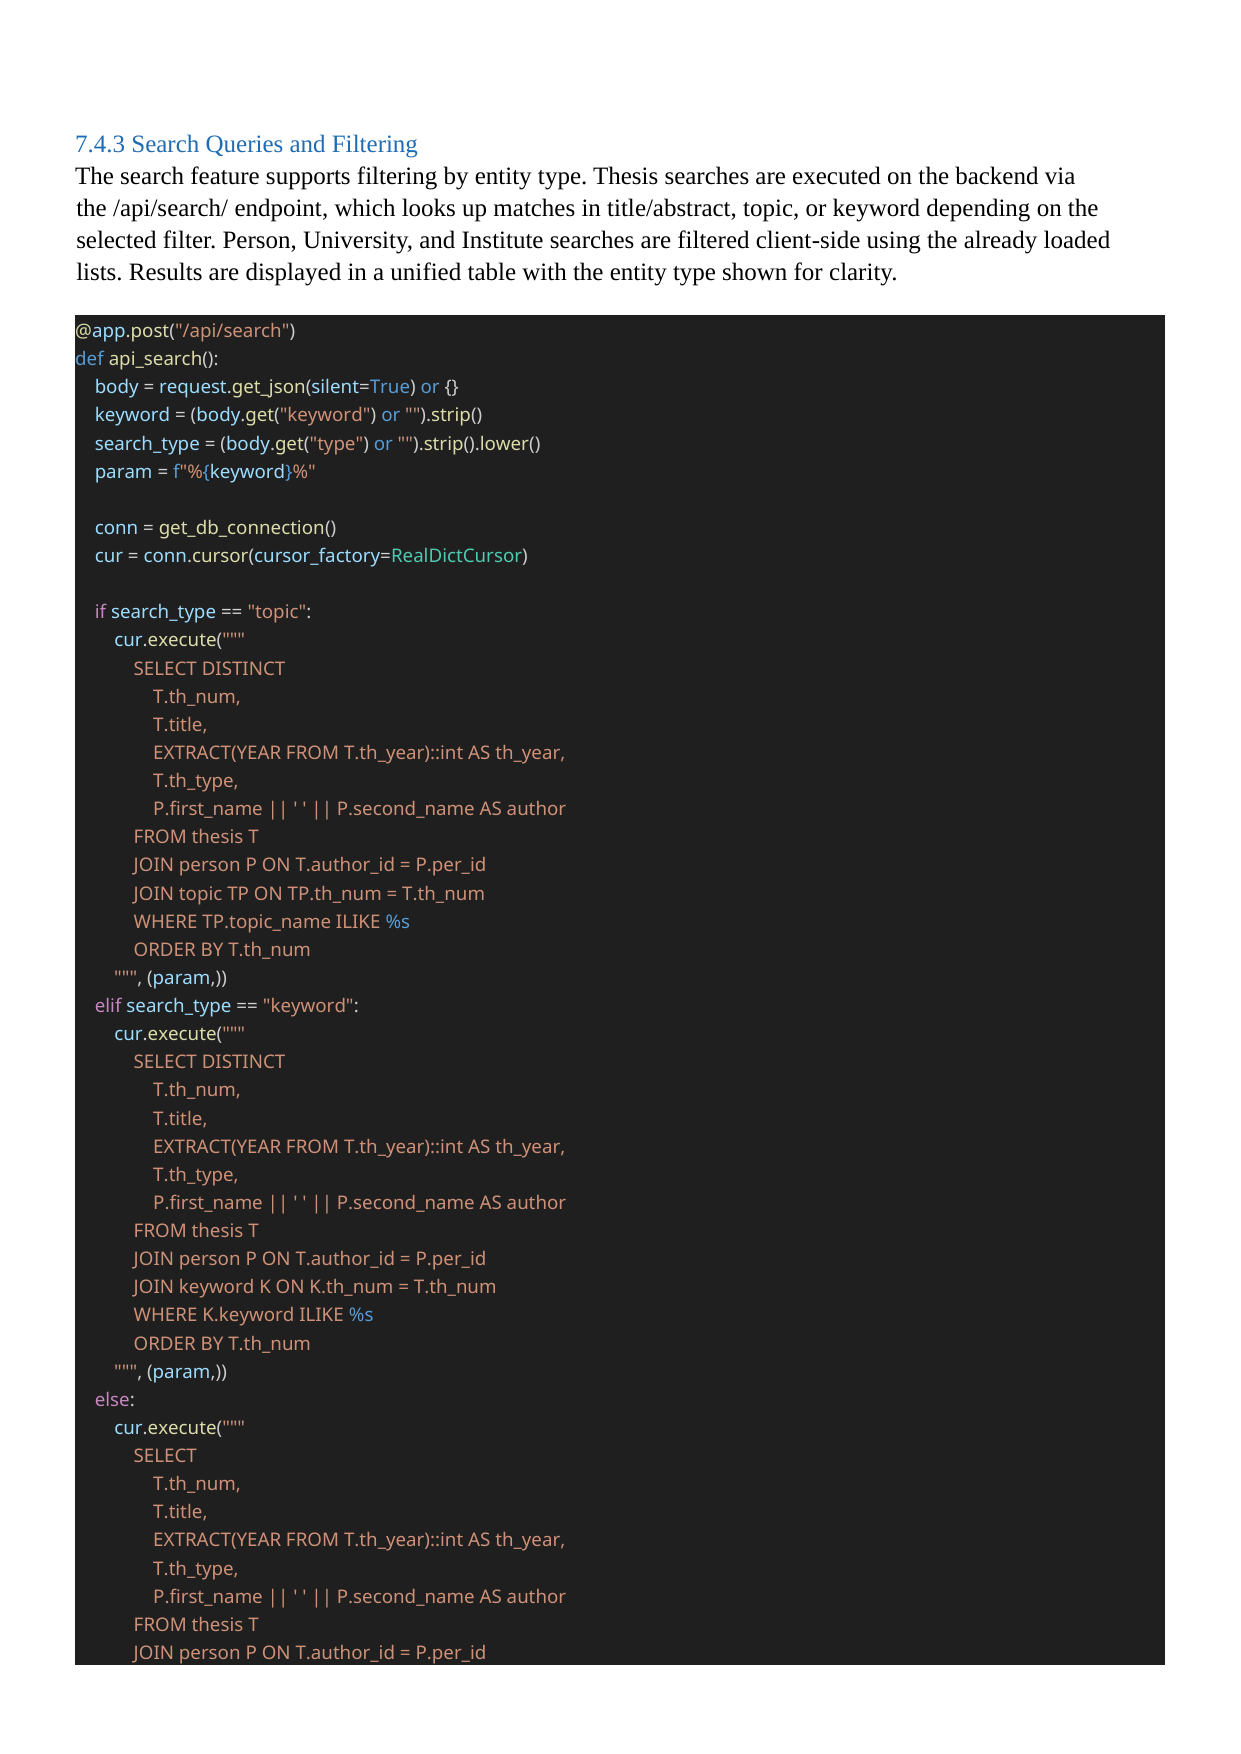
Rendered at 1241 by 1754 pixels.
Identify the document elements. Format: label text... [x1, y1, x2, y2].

text if search_type == "topic": [75, 596, 1165, 624]
text SELECT DISTINCT [75, 652, 1165, 680]
text body = request.get_json(silent=True) or {} [75, 371, 1165, 399]
text FROM thesis T [75, 1608, 1165, 1637]
text JOIN person P ON T.author_id = P.per_id [75, 849, 1165, 877]
text JOIN person P ON T.author_id = P.per_id [75, 1637, 1165, 1665]
text T.th_num, [75, 1468, 1165, 1496]
text WHERE K.keyword ILIKE %s [75, 1299, 1165, 1327]
text else: [75, 1383, 1165, 1412]
text cur.execute(""" [75, 1018, 1165, 1046]
text P.first_name || ' ' || P.second_name AS author [75, 1580, 1165, 1608]
text @app.post("/api/search") [75, 315, 1165, 343]
text SELECT DISTINCT [75, 1046, 1165, 1074]
text elif search_type == "keyword": [75, 990, 1165, 1018]
text EXTRACT(YEAR FROM T.th_year)::int AS th_year, [75, 1130, 1165, 1158]
text T.th_type, [75, 765, 1165, 793]
text def api_search(): [75, 343, 1165, 371]
text ORDER BY T.th_num [75, 933, 1165, 962]
text cur.execute(""" [75, 1412, 1165, 1440]
text P.first_name || ' ' || P.second_name AS author [75, 793, 1165, 821]
text conn = get_db_connection() [75, 512, 1165, 540]
text search_type = (body.get("type") or "").strip().lower() [75, 427, 1165, 455]
text T.title, [75, 1496, 1165, 1524]
text T.th_type, [75, 1552, 1165, 1580]
text T.title, [75, 1102, 1165, 1130]
text WHERE TP.topic_name ILIKE %s [75, 905, 1165, 933]
text param = f"%{keyword}%" [75, 455, 1165, 483]
text """, (param,)) [75, 962, 1165, 990]
text ORDER BY T.th_num [75, 1327, 1165, 1355]
text 7.4.3 Search Queries and Filtering [75, 129, 1158, 158]
text The search feature supports filtering by entity type. Thesis searches are executed on the backend via the /api/search/ endpoint, which looks up matches in title/abstract, topic, or keyword depending on the selected filter. Person, University, and Institute searches are filtered client-side using the already loaded lists. Results are displayed in a unified table with the entity type shown for clarity. [75, 161, 1158, 286]
text cur = conn.cursor(cursor_factory=RealDictCursor) [75, 540, 1165, 568]
text JOIN person P ON T.author_id = P.per_id [75, 1243, 1165, 1271]
text JOIN topic TP ON TP.th_num = T.th_num [75, 877, 1165, 905]
text cur.execute(""" [75, 624, 1165, 652]
text EXTRACT(YEAR FROM T.th_year)::int AS th_year, [75, 737, 1165, 765]
text """, (param,)) [75, 1355, 1165, 1383]
text T.title, [75, 708, 1165, 737]
text JOIN keyword K ON K.th_num = T.th_num [75, 1271, 1165, 1299]
text FROM thesis T [75, 1215, 1165, 1243]
text SELECT [75, 1440, 1165, 1468]
text T.th_type, [75, 1158, 1165, 1187]
text P.first_name || ' ' || P.second_name AS author [75, 1187, 1165, 1215]
text EXTRACT(YEAR FROM T.th_year)::int AS th_year, [75, 1524, 1165, 1552]
text T.th_num, [75, 680, 1165, 708]
text keyword = (body.get("keyword") or "").strip() [75, 399, 1165, 427]
text T.th_num, [75, 1074, 1165, 1102]
text FROM thesis T [75, 821, 1165, 849]
